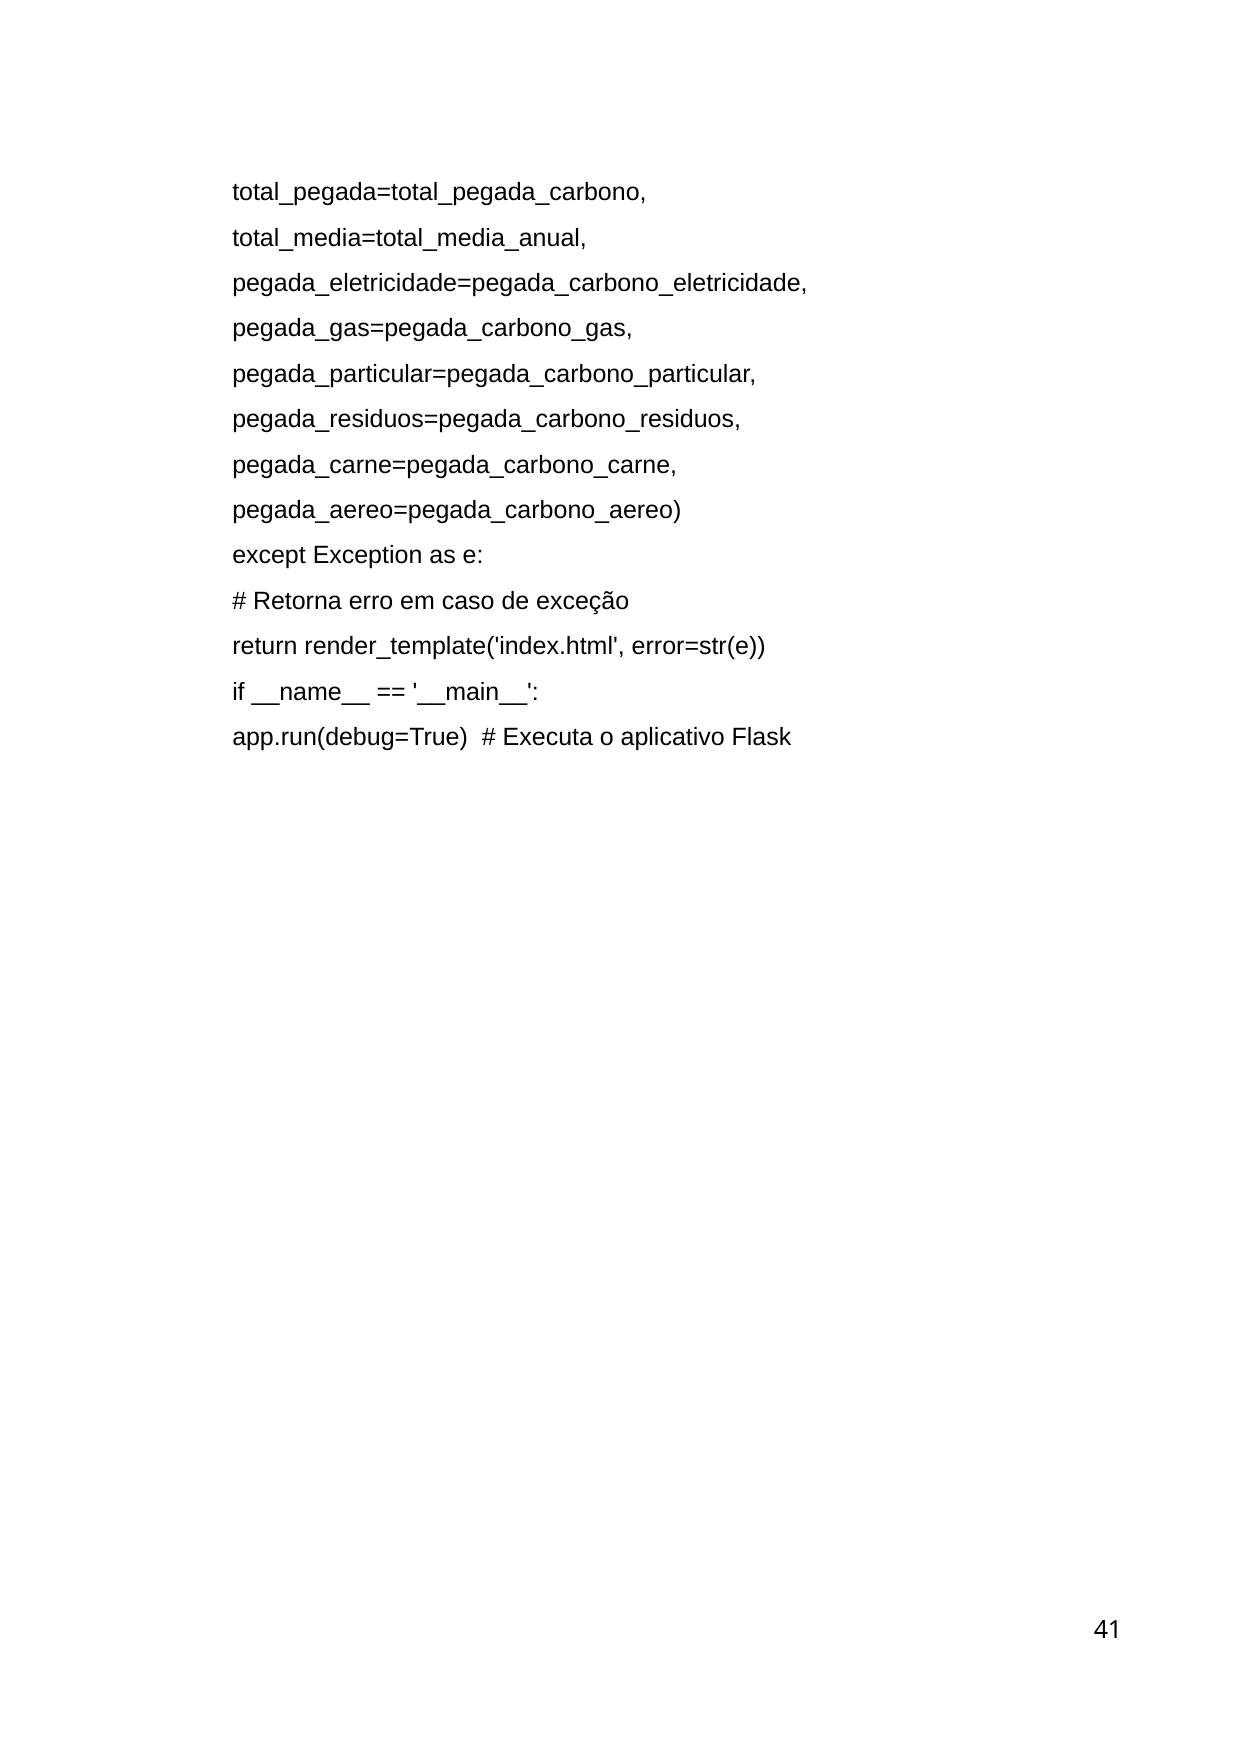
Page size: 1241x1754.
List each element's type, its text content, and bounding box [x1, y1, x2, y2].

text total_media=total_media_anual, [177, 223, 1122, 251]
text if __name__ == '__main__': [177, 677, 1122, 706]
text pegada_aereo=pegada_carbono_aereo) [177, 495, 1122, 524]
text pegada_residuos=pegada_carbono_residuos, [177, 404, 1122, 433]
text return render_template('index.html', error=str(e)) [177, 631, 1122, 660]
text pegada_particular=pegada_carbono_particular, [177, 359, 1122, 388]
text pegada_carne=pegada_carbono_carne, [177, 450, 1122, 478]
text pegada_gas=pegada_carbono_gas, [177, 313, 1122, 342]
text pegada_eletricidade=pegada_carbono_eletricidade, [177, 268, 1122, 297]
text app.run(debug=True) # Executa o aplicativo Flask [177, 722, 1122, 751]
text # Retorna erro em caso de exceção [177, 586, 1122, 615]
text total_pegada=total_pegada_carbono, [177, 177, 1122, 206]
text except Exception as e: [177, 541, 1122, 569]
